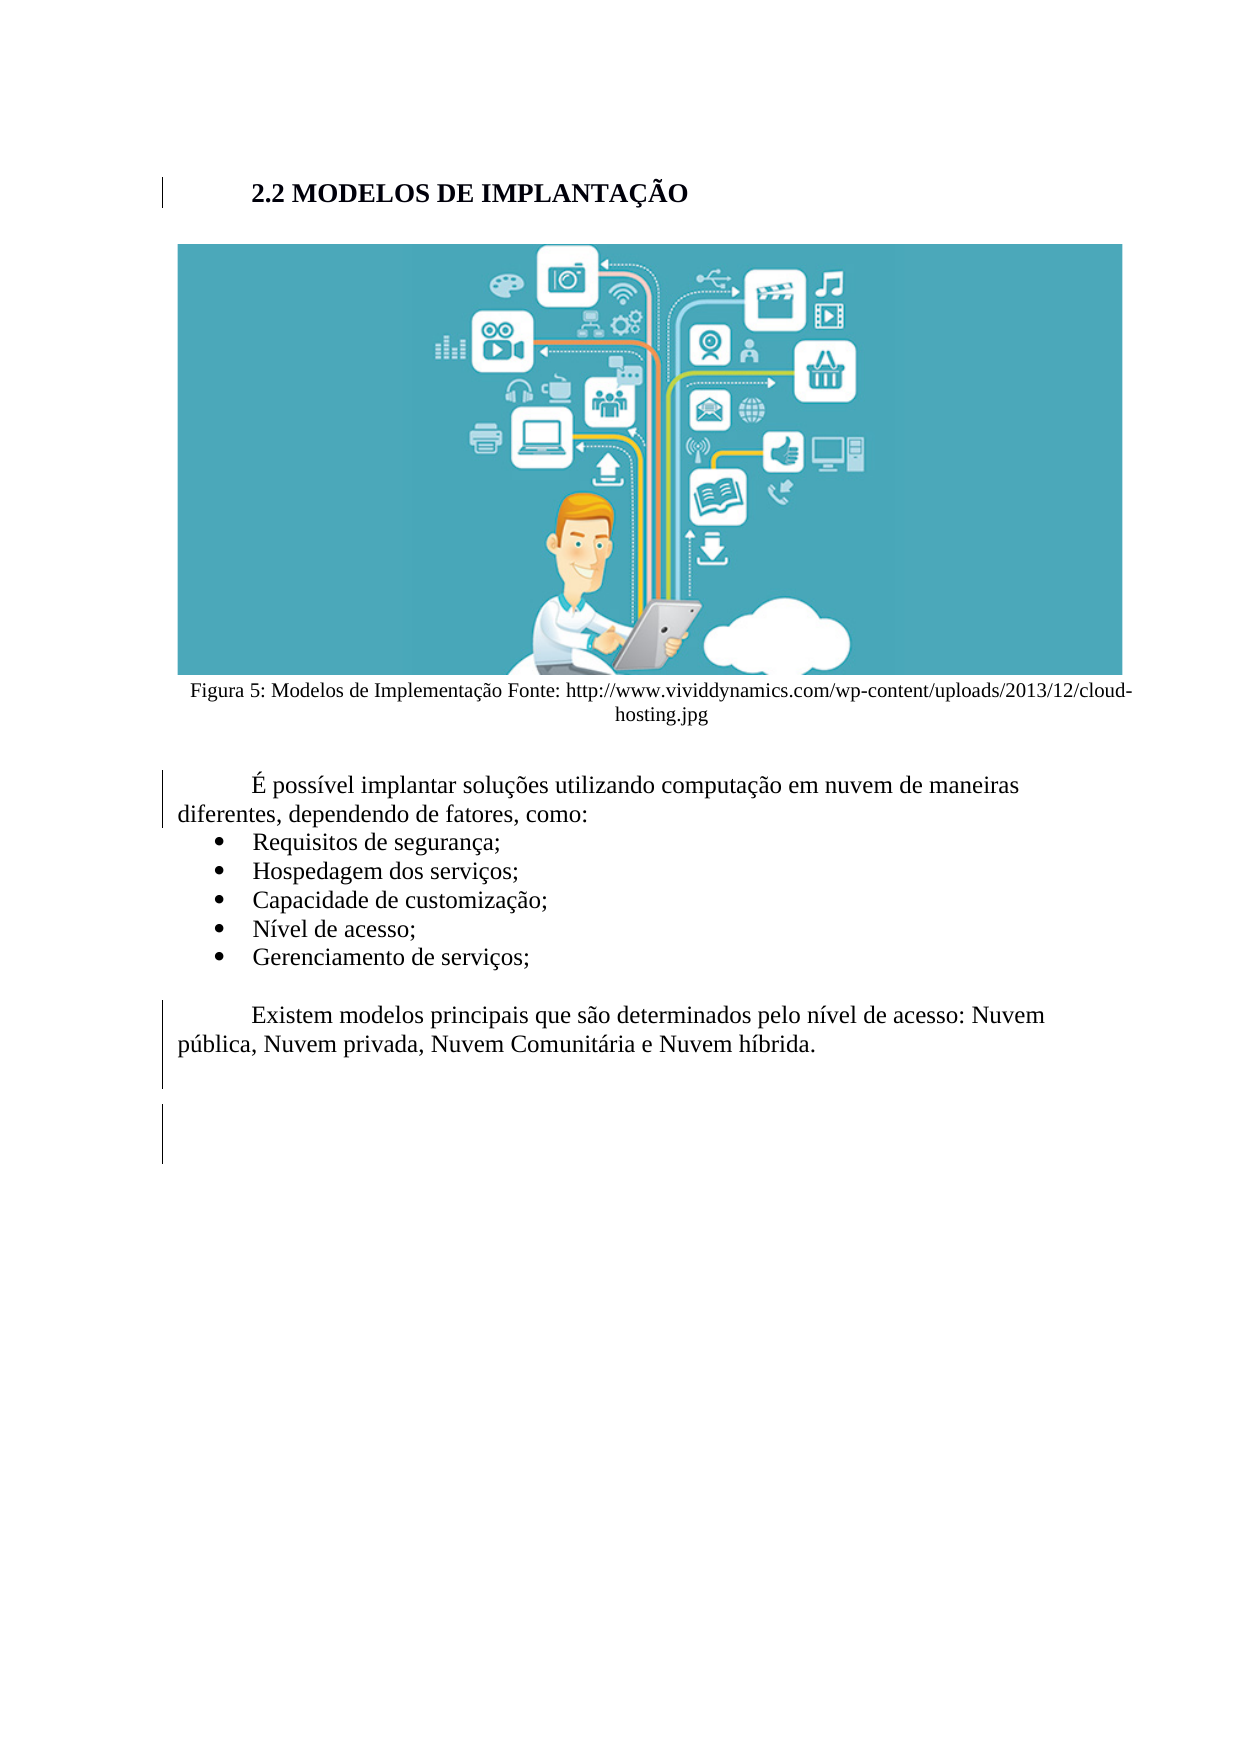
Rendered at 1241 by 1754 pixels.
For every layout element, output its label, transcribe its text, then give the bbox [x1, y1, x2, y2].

list Gerenciamento de serviços; [215, 942, 1122, 971]
text Existem modelos principais que são determinados pelo nível de acesso: Nuvem pública, Nuvem privada, Nuvem Comunitária e Nuvem híbrida. [177, 1000, 1122, 1057]
text É possível implantar soluções utilizando computação em nuvem de maneiras diferentes, dependendo de fatores, como: [177, 770, 1122, 827]
picture [177, 244, 1123, 675]
list Hospedagem dos serviços; [215, 856, 1122, 885]
list Nível de acesso; [215, 914, 1122, 942]
text 2.2 MODELOS DE IMPLANTAÇÃO [177, 177, 1122, 208]
list Capacidade de customização; [215, 885, 1122, 914]
list Requisitos de segurança; [215, 827, 1122, 856]
